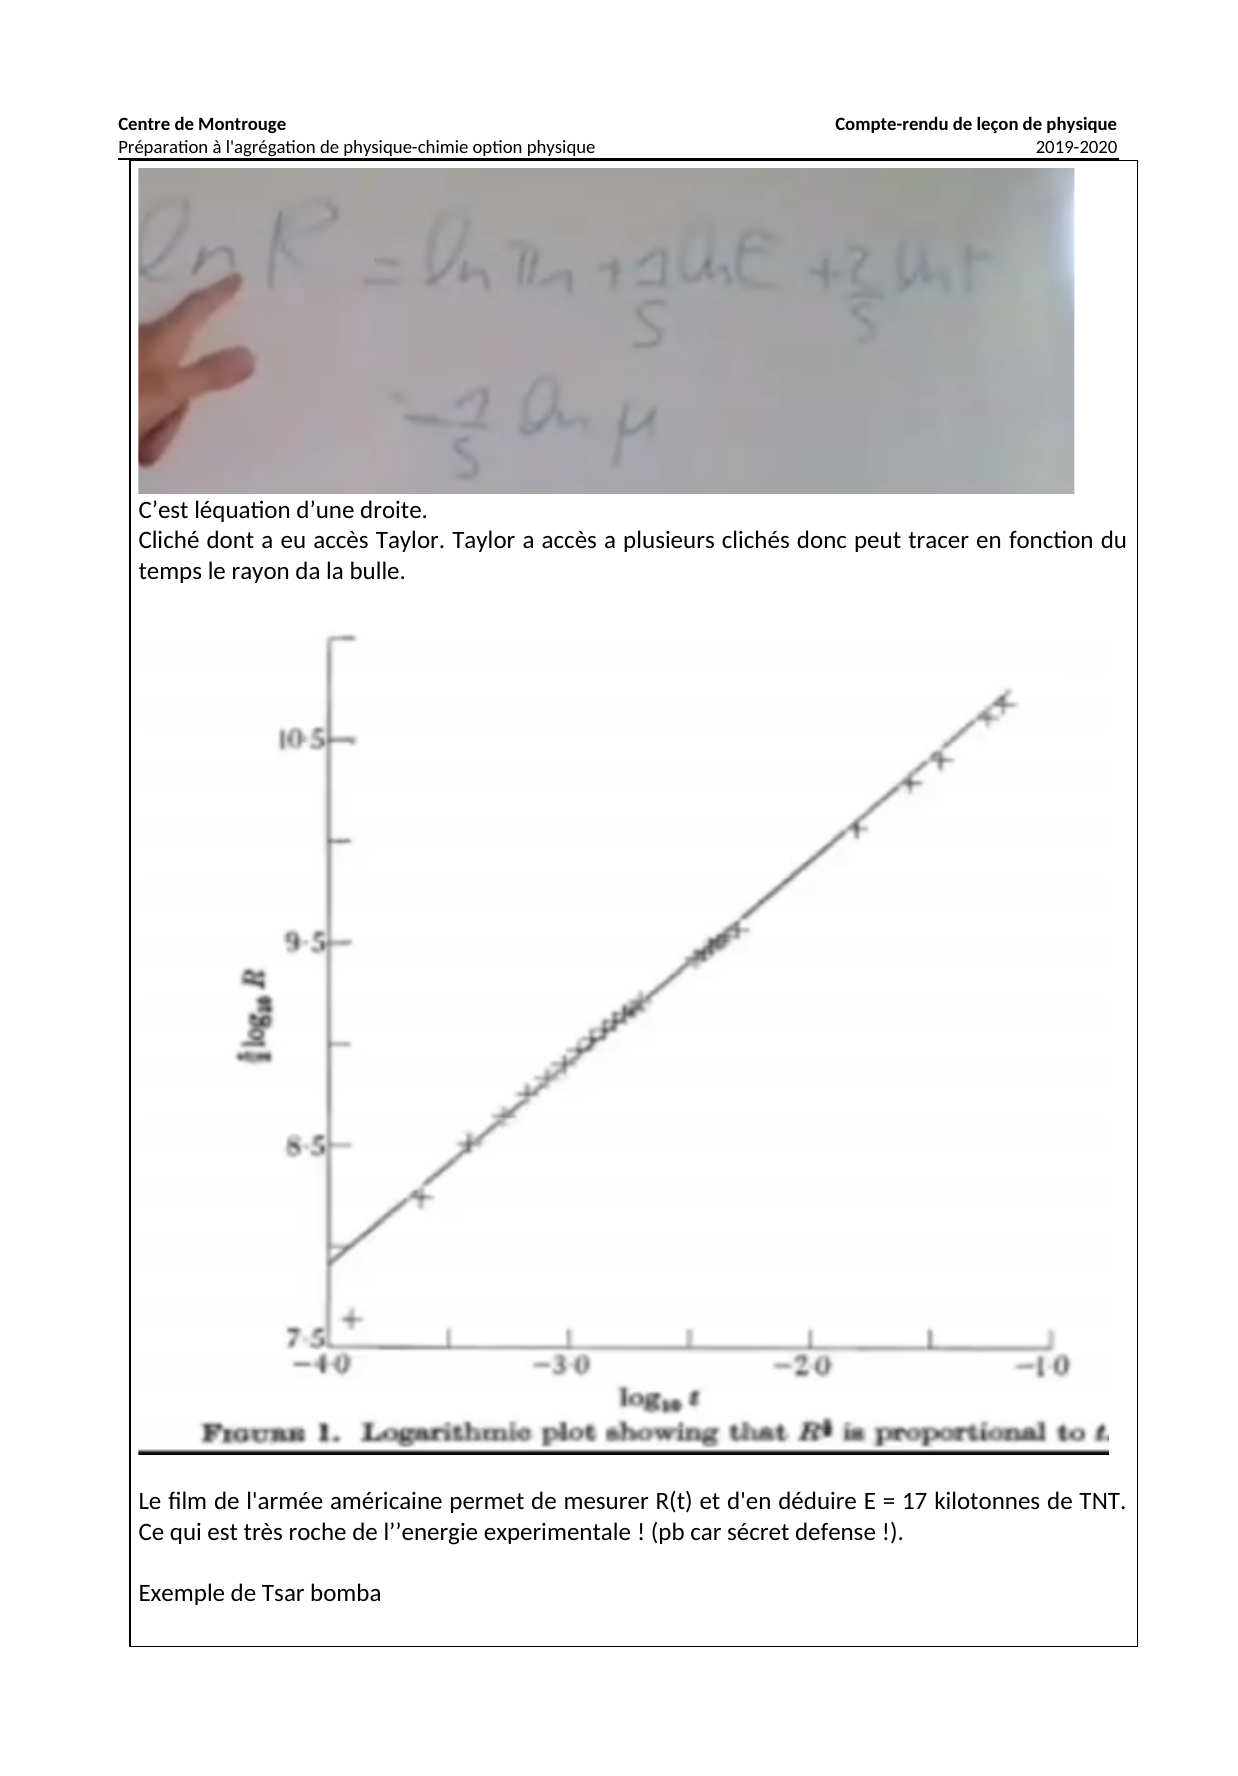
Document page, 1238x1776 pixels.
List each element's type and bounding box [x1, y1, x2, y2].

table_cell [131, 161, 1137, 1646]
picture [138, 168, 1075, 494]
picture [138, 616, 1109, 1455]
